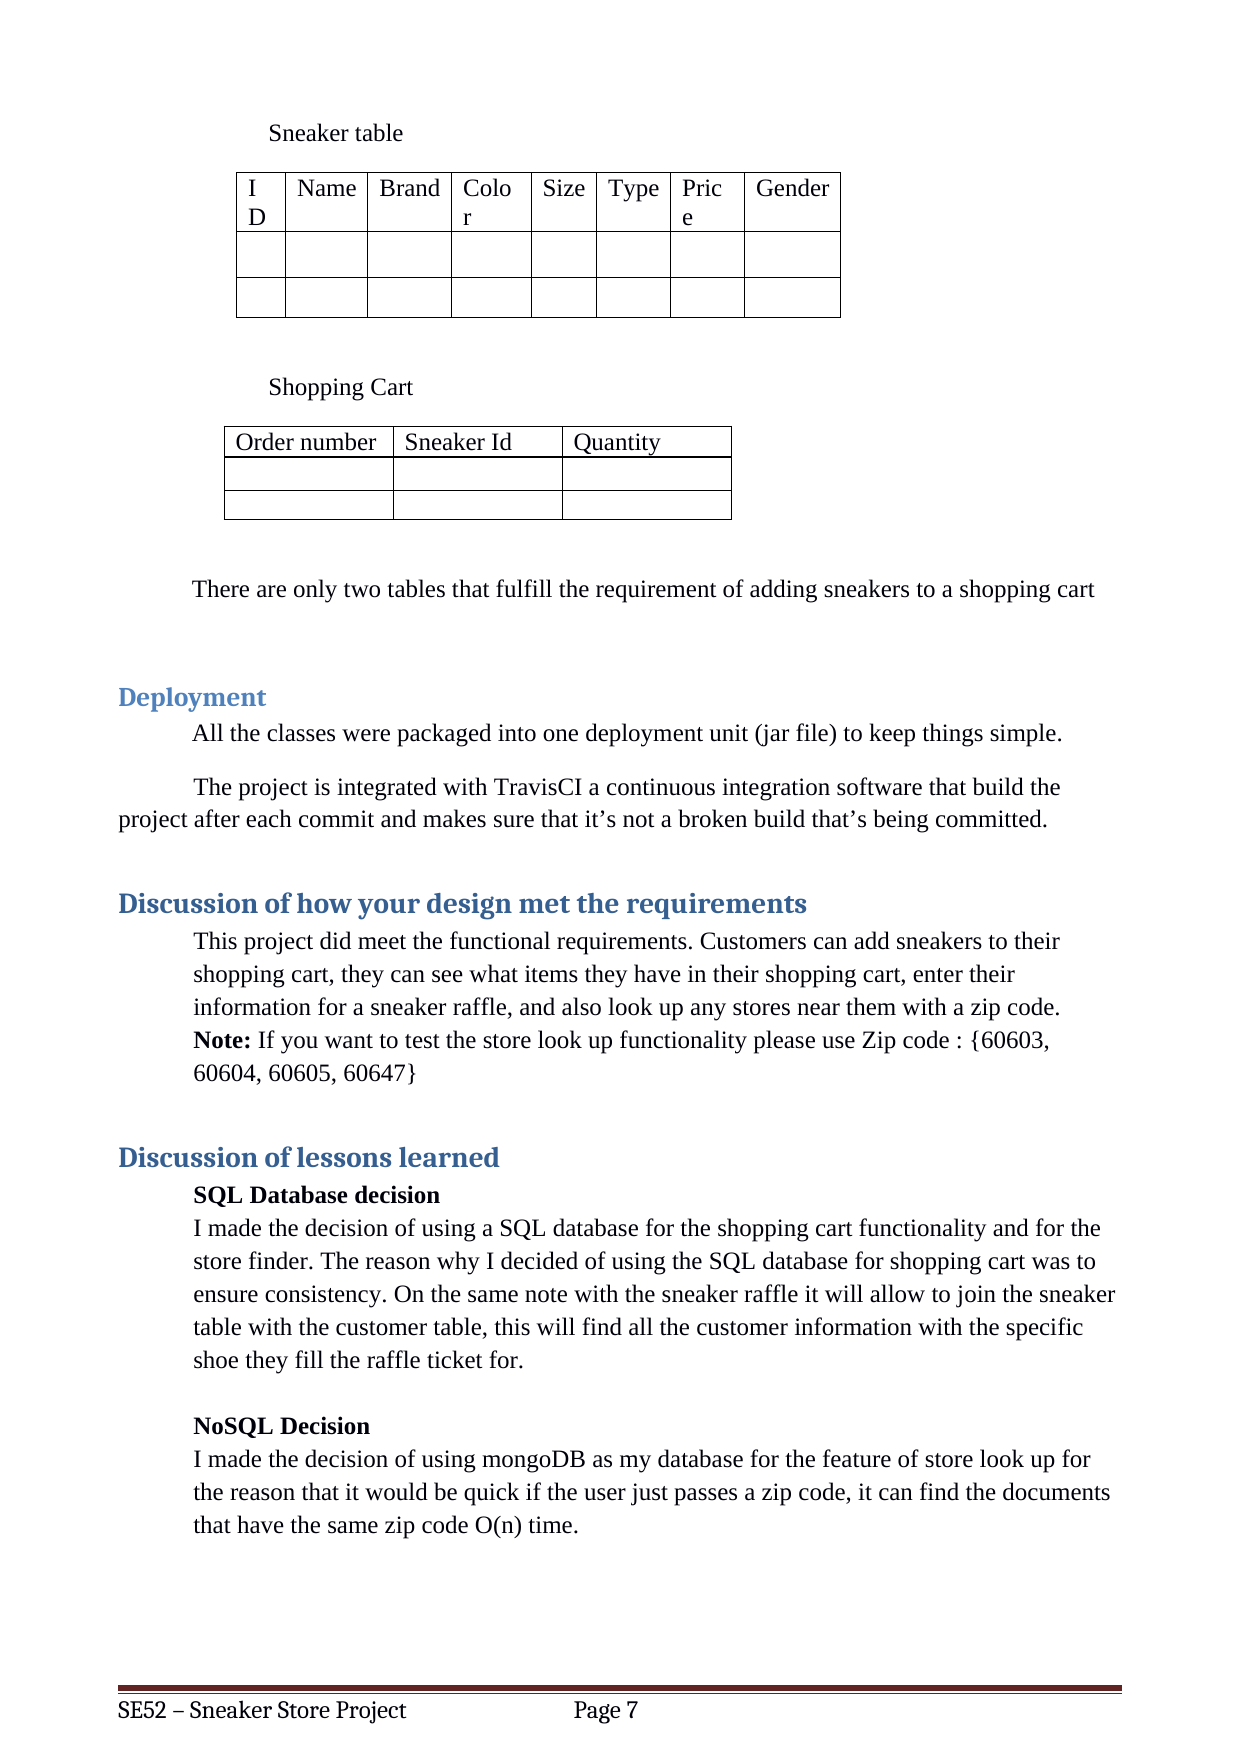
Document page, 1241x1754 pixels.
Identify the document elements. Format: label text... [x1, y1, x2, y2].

table_cell [286, 232, 367, 277]
text All the classes were packaged into one deployment unit (jar file) to keep things simple. [118, 718, 1122, 746]
text Sneaker table [118, 118, 1122, 147]
table_header Brand [368, 173, 451, 231]
text Shopping Cart [118, 372, 1122, 400]
table_header Name [286, 173, 367, 231]
subtitle Discussion of how your design met the requirements [118, 888, 1122, 921]
table_cell [452, 232, 531, 277]
subtitle Deployment [118, 682, 1122, 713]
table_header Size [532, 173, 596, 231]
list I made the decision of using mongoDB as my database for the feature of store look up for the reason that it would be quick if the user just passes a zip code, it can find the documents that have the same zip code O(n) time. [193, 1444, 1122, 1539]
table_cell [563, 458, 731, 489]
table_cell [452, 278, 531, 317]
text The project is integrated with TravisCI a continuous integration software that build the project after each commit and makes sure that it’s not a broken build that’s being committed. [118, 772, 1122, 833]
table_cell [563, 491, 731, 519]
table_cell [286, 278, 367, 317]
list I made the decision of using a SQL database for the shopping cart functionality and for the store finder. The reason why I decided of using the SQL database for shopping cart was to ensure consistency. On the same note with the sneaker raffle it will allow to join the sneaker table with the customer table, this will find all the customer information with the specific shoe they fill the raffle ticket for. [193, 1213, 1122, 1374]
table_cell [597, 278, 670, 317]
table_cell [671, 278, 744, 317]
table_cell [237, 278, 285, 317]
table_header Gender [745, 173, 840, 231]
table_cell [532, 278, 596, 317]
table_cell [368, 278, 451, 317]
list SQL Database decision [193, 1180, 1122, 1208]
table_cell [597, 232, 670, 277]
table_header ID [237, 173, 285, 231]
table_cell [532, 232, 596, 277]
subtitle Discussion of lessons learned [118, 1141, 1122, 1175]
table_header Price [671, 173, 744, 231]
text There are only two tables that fulfill the requirement of adding sneakers to a shopping cart [118, 574, 1122, 603]
list NoSQL Decision [193, 1411, 1122, 1440]
table_cell [394, 491, 562, 519]
table_cell [368, 232, 451, 277]
table_cell [745, 232, 840, 277]
list This project did meet the functional requirements. Customers can add sneakers to their shopping cart, they can see what items they have in their shopping cart, enter their information for a sneaker raffle, and also look up any stores near them with a zip code. Note: If you want to test the store look up functionality please use Zip code : {60603, 60604, 60605, 60647} [193, 926, 1122, 1087]
table_cell [225, 458, 393, 489]
table_cell [237, 232, 285, 277]
table_header Sneaker Id [394, 427, 562, 456]
table_cell [671, 232, 744, 277]
table_cell [394, 458, 562, 489]
table_cell [225, 491, 393, 519]
table_header Quantity [563, 427, 731, 456]
table_header Type [597, 173, 670, 231]
table_header Color [452, 173, 531, 231]
table_cell [745, 278, 840, 317]
table_header Order number [225, 427, 393, 456]
